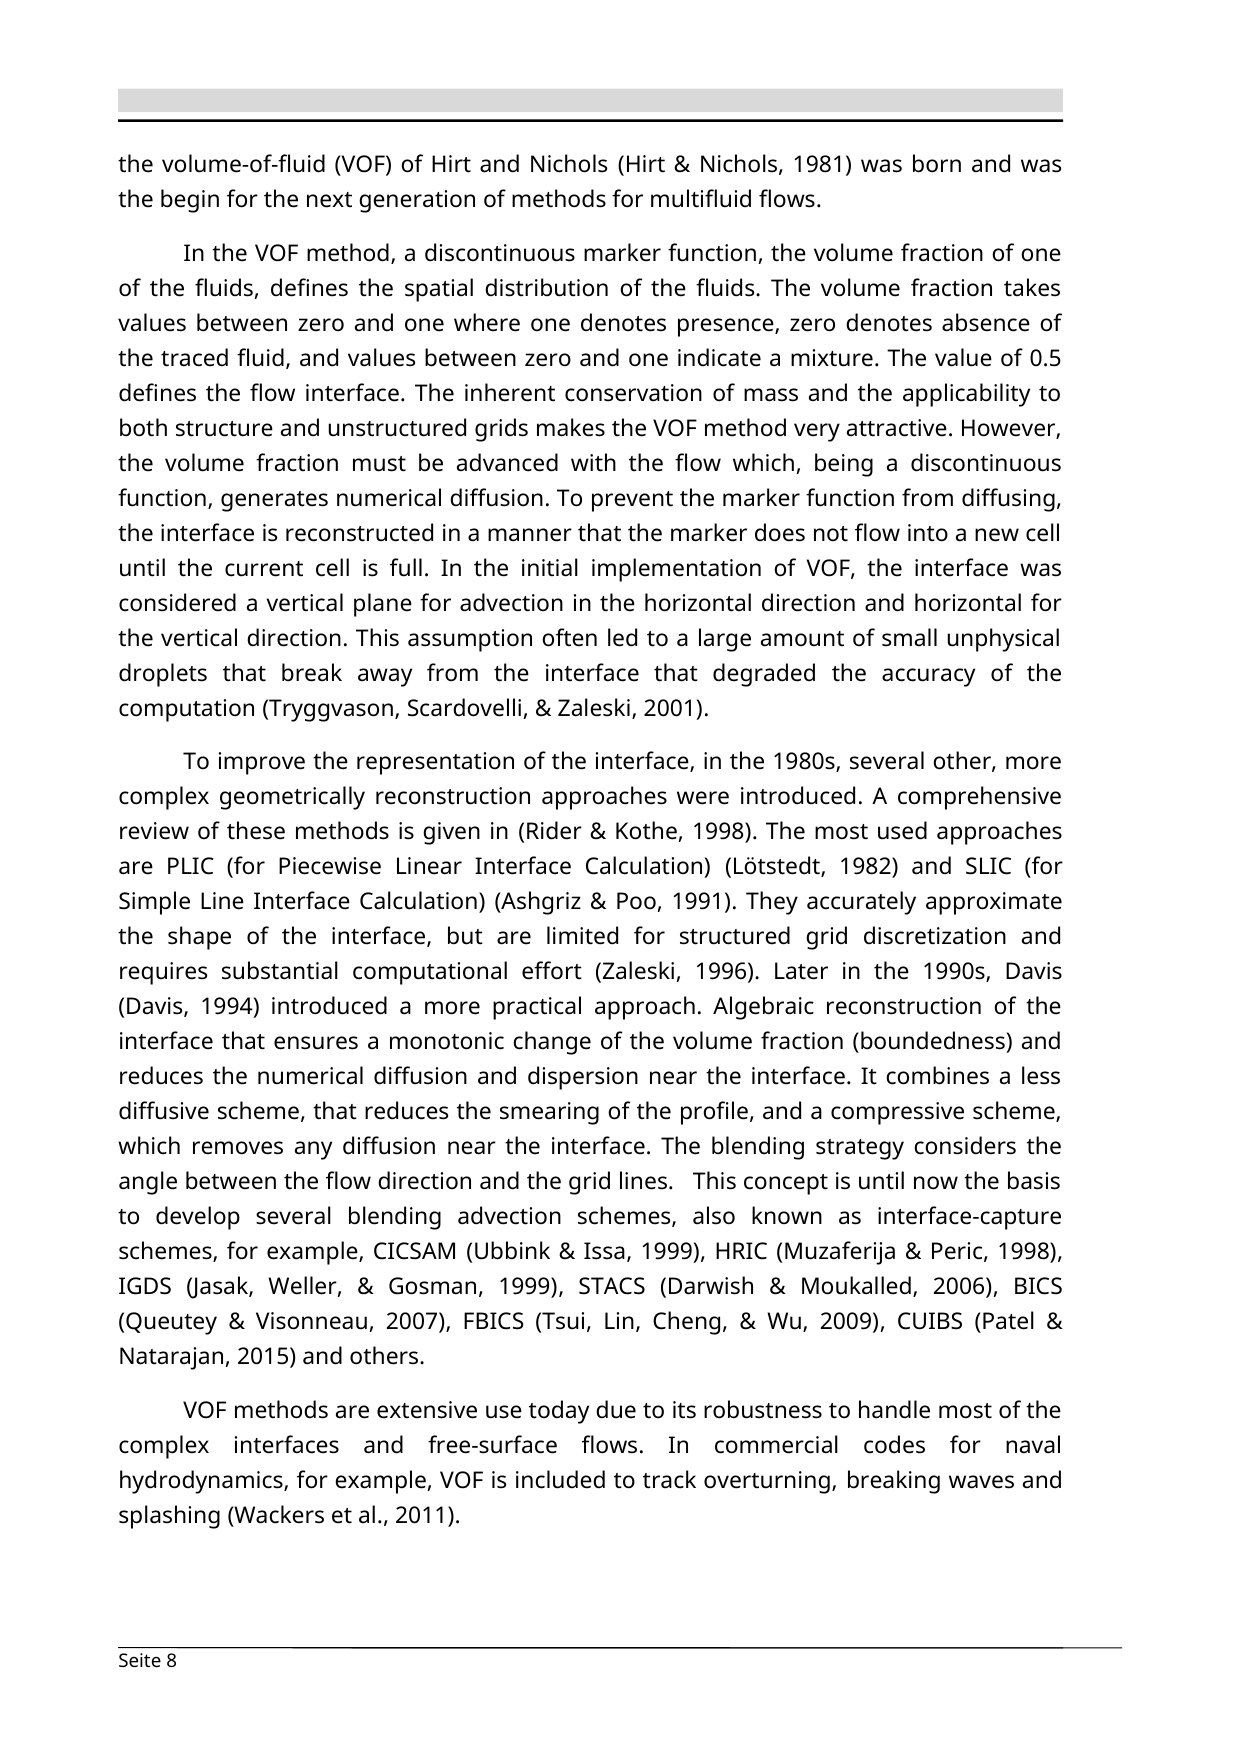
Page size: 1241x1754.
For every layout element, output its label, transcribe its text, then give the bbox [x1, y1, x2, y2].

text In the VOF method, a discontinuous marker function, the volume fraction of one of the fluids, defines the spatial distribution of the fluids. The volume fraction takes values between zero and one where one denotes presence, zero denotes absence of the traced fluid, and values between zero and one indicate a mixture. The value of 0.5 defines the flow interface. The inherent conservation of mass and the applicability to both structure and unstructured grids makes the VOF method very attractive. However, the volume fraction must be advanced with the flow which, being a discontinuous function, generates numerical diffusion. To prevent the marker function from diffusing, the interface is reconstructed in a manner that the marker does not flow into a new cell until the current cell is full. In the initial implementation of VOF, the interface was considered a vertical plane for advection in the horizontal direction and horizontal for the vertical direction. This assumption often led to a large amount of small unphysical droplets that break away from the interface that degraded the accuracy of the computation (Tryggvason, Scardovelli, & Zaleski, 2001). [118, 236, 1063, 723]
text To improve the representation of the interface, in the 1980s, several other, more complex geometrically reconstruction approaches were introduced. A comprehensive review of these methods is given in (Rider & Kothe, 1998). The most used approaches are PLIC (for Piecewise Linear Interface Calculation) (Lötstedt, 1982) and SLIC (for Simple Line Interface Calculation) (Ashgriz & Poo, 1991). They accurately approximate the shape of the interface, but are limited for structured grid discretization and requires substantial computational effort (Zaleski, 1996). Later in the 1990s, Davis (Davis, 1994) introduced a more practical approach. Algebraic reconstruction of the interface that ensures a monotonic change of the volume fraction (boundedness) and reduces the numerical diffusion and dispersion near the interface. It combines a less diffusive scheme, that reduces the smearing of the profile, and a compressive scheme, which removes any diffusion near the interface. The blending strategy considers the angle between the flow direction and the grid lines. This concept is until now the basis to develop several blending advection schemes, also known as interface-capture schemes, for example, CICSAM (Ubbink & Issa, 1999), HRIC (Muzaferija & Peric, 1998), IGDS (Jasak, Weller, & Gosman, 1999), STACS (Darwish & Moukalled, 2006), BICS (Queutey & Visonneau, 2007), FBICS (Tsui, Lin, Cheng, & Wu, 2009), CUIBS (Patel & Natarajan, 2015) and others. [118, 745, 1063, 1371]
text VOF methods are extensive use today due to its robustness to handle most of the complex interfaces and free-surface flows. In commercial codes for naval hydrodynamics, for example, VOF is included to track overturning, breaking waves and splashing (Wackers et al., 2011). [118, 1394, 1063, 1530]
